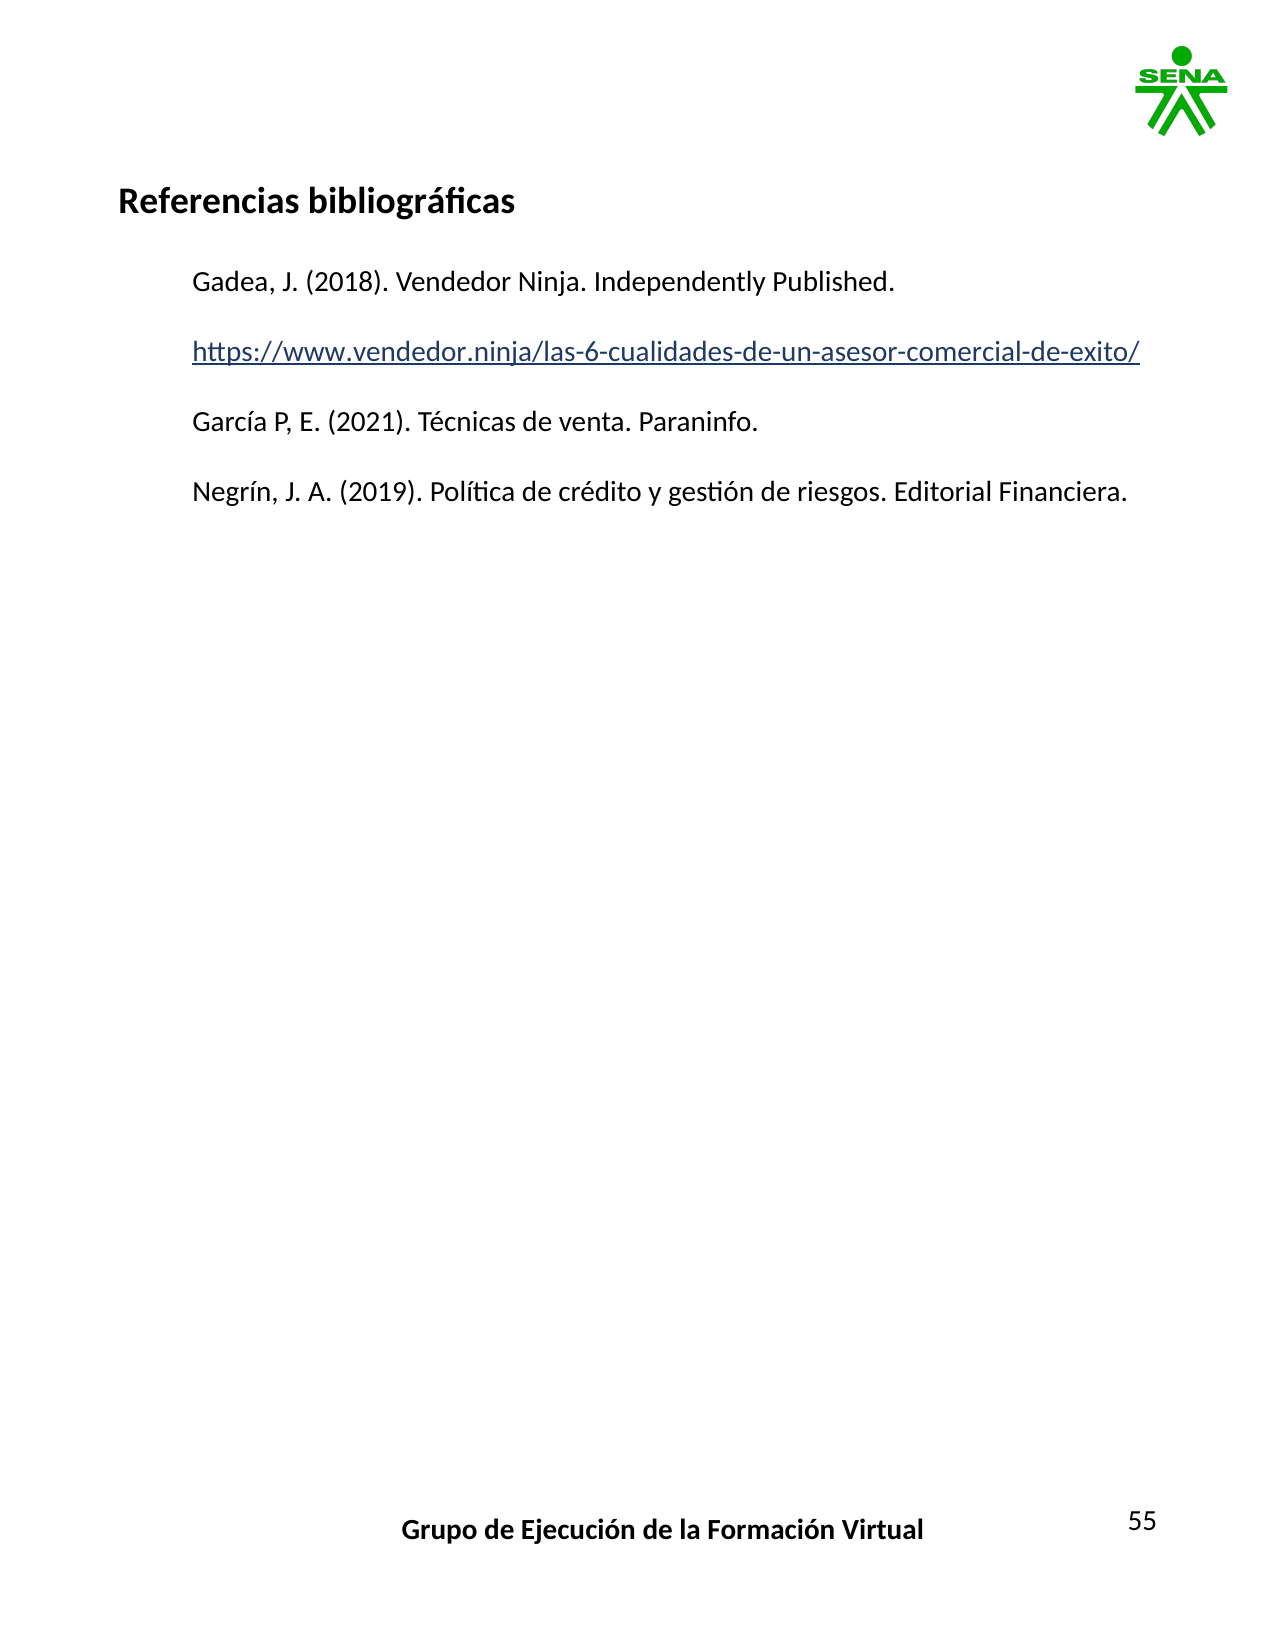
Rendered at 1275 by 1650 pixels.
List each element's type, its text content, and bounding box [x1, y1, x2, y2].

text García P, E. (2021). Técnicas de venta. Paraninfo. [118, 403, 1157, 438]
text https://www.vendedor.ninja/las-6-cualidades-de-un-asesor-comercial-de-exito/ [118, 333, 1157, 368]
text Referencias bibliográficas [118, 177, 1157, 223]
text Negrín, J. A. (2019). Política de crédito y gestión de riesgos. Editorial Financiera. [118, 473, 1157, 508]
text Gadea, J. (2018). Vendedor Ninja. Independently Published. [118, 263, 1157, 298]
picture [1135, 46, 1228, 136]
